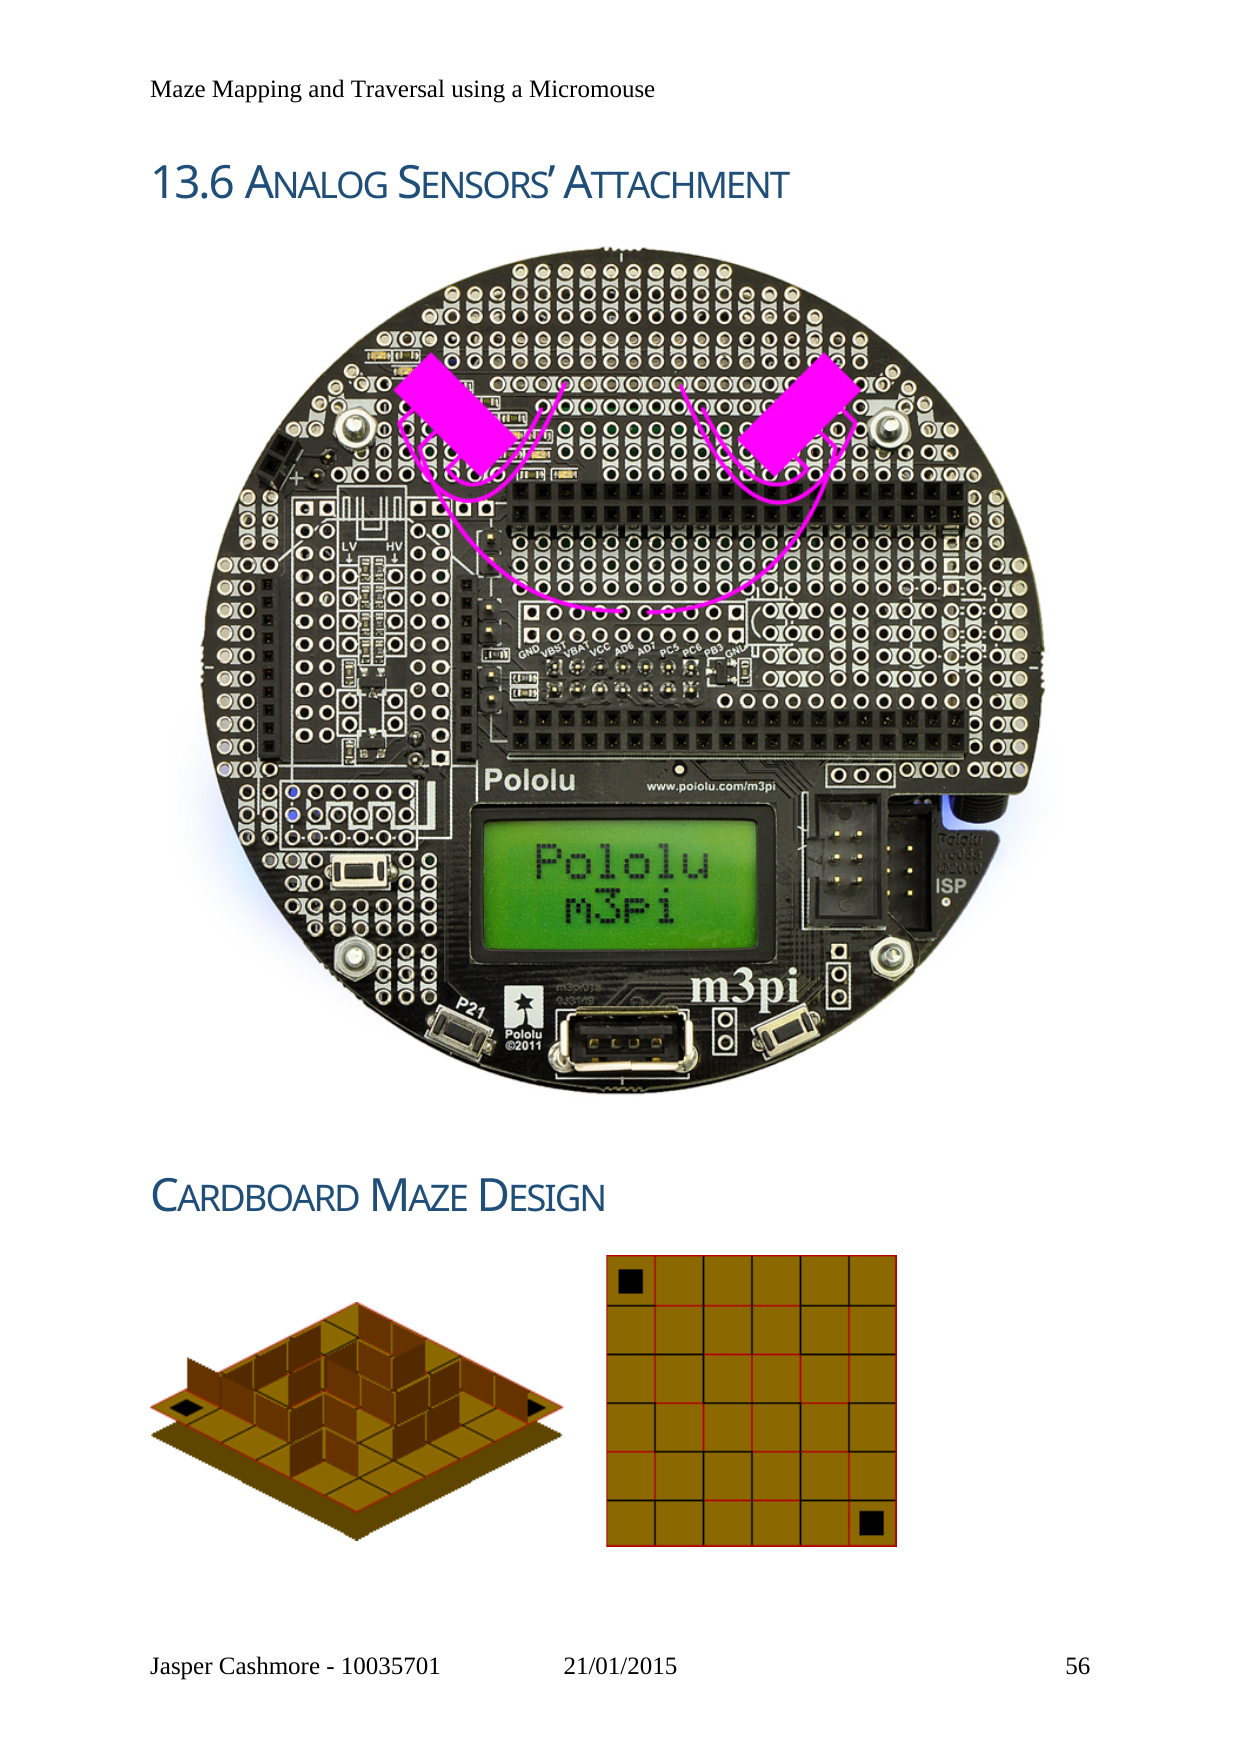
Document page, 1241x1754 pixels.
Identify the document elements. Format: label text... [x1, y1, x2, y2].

text Cardboard Maze Design [150, 1131, 1090, 1546]
subtitle Analog Sensors’ Attachment [150, 150, 1090, 212]
picture [150, 216, 1091, 1131]
